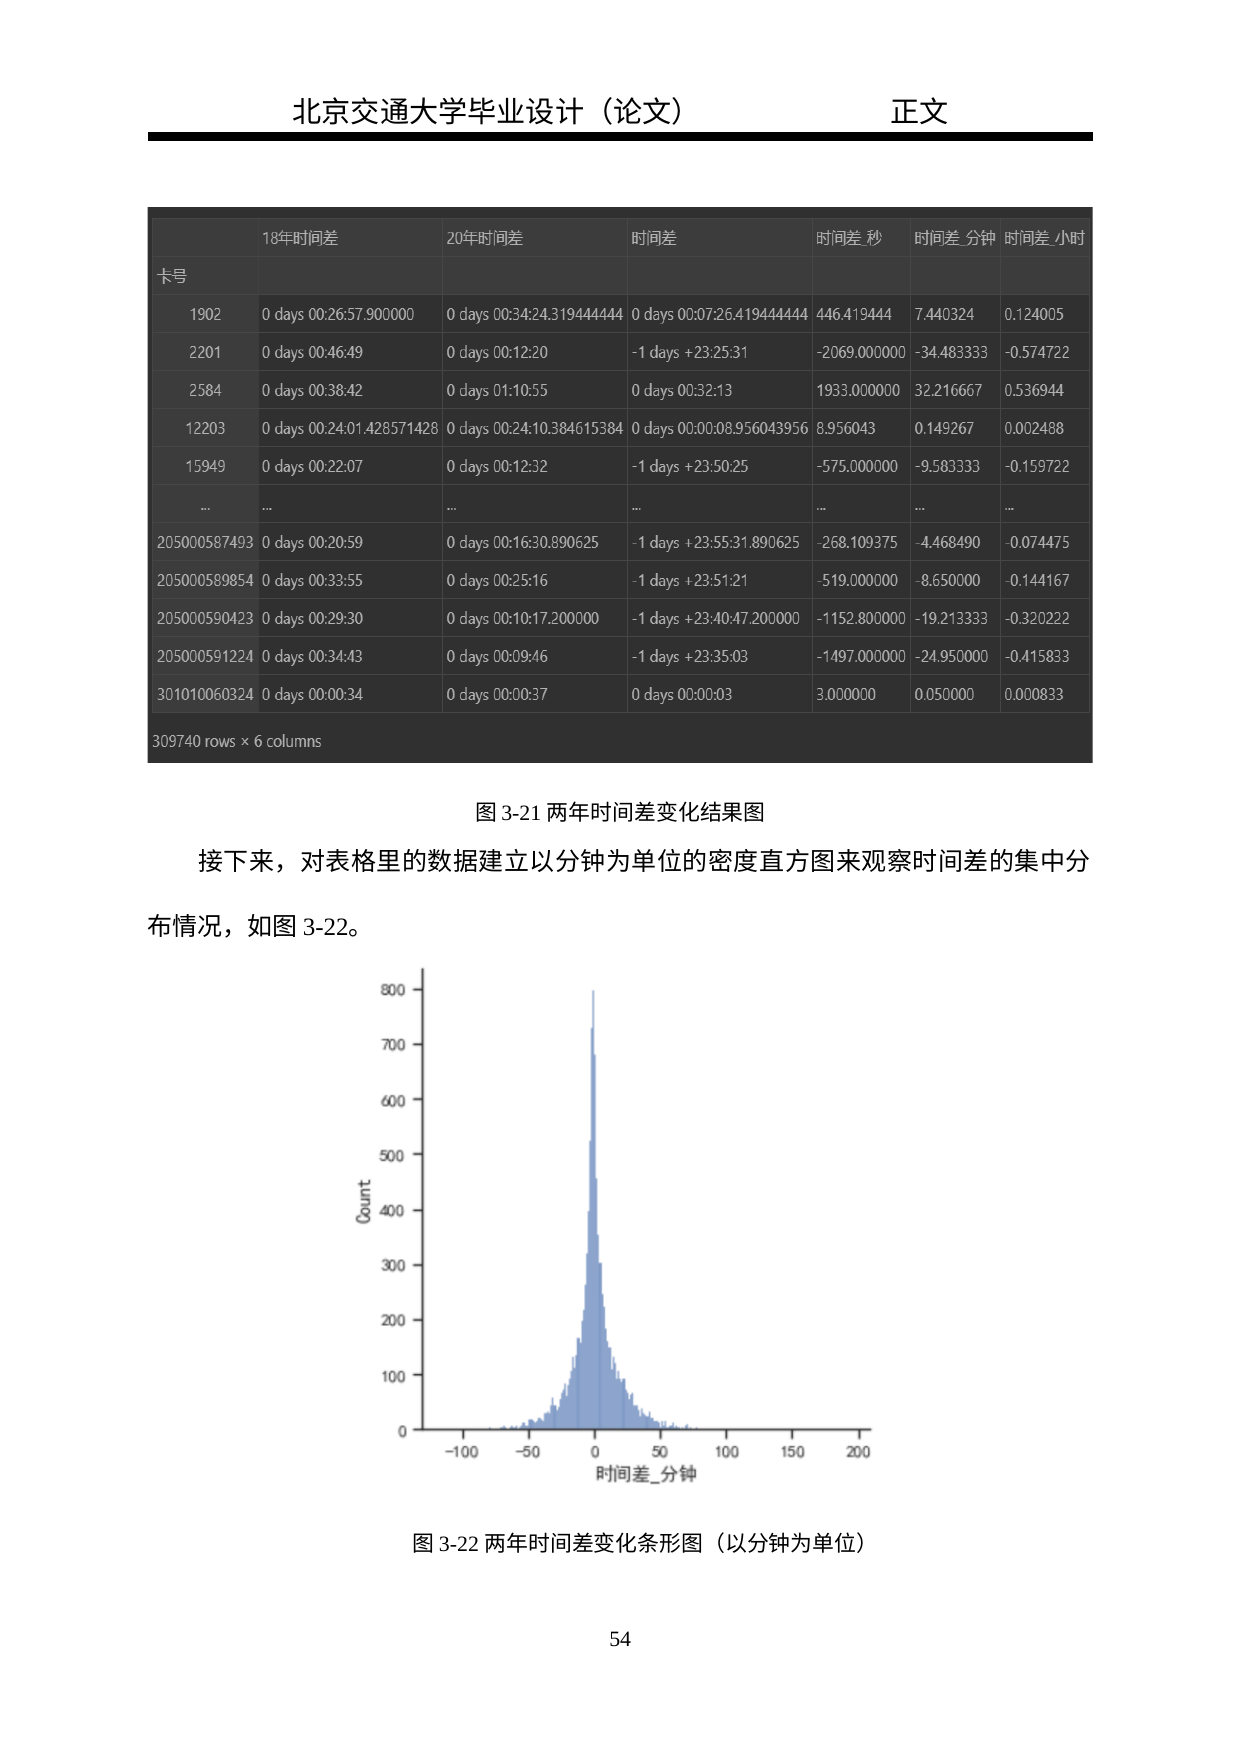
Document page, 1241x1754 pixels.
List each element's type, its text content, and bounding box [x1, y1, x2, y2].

picture [350, 957, 890, 1493]
text 图3-22 两年时间差变化条形图（以分钟为单位） [148, 1526, 1092, 1558]
picture [147, 207, 1093, 763]
text 接下来，对表格里的数据建立以分钟为单位的密度直方图来观察时间差的集中分布情况，如图3-22。 [148, 827, 1092, 957]
text 图3-21 两年时间差变化结果图 [148, 794, 1092, 827]
